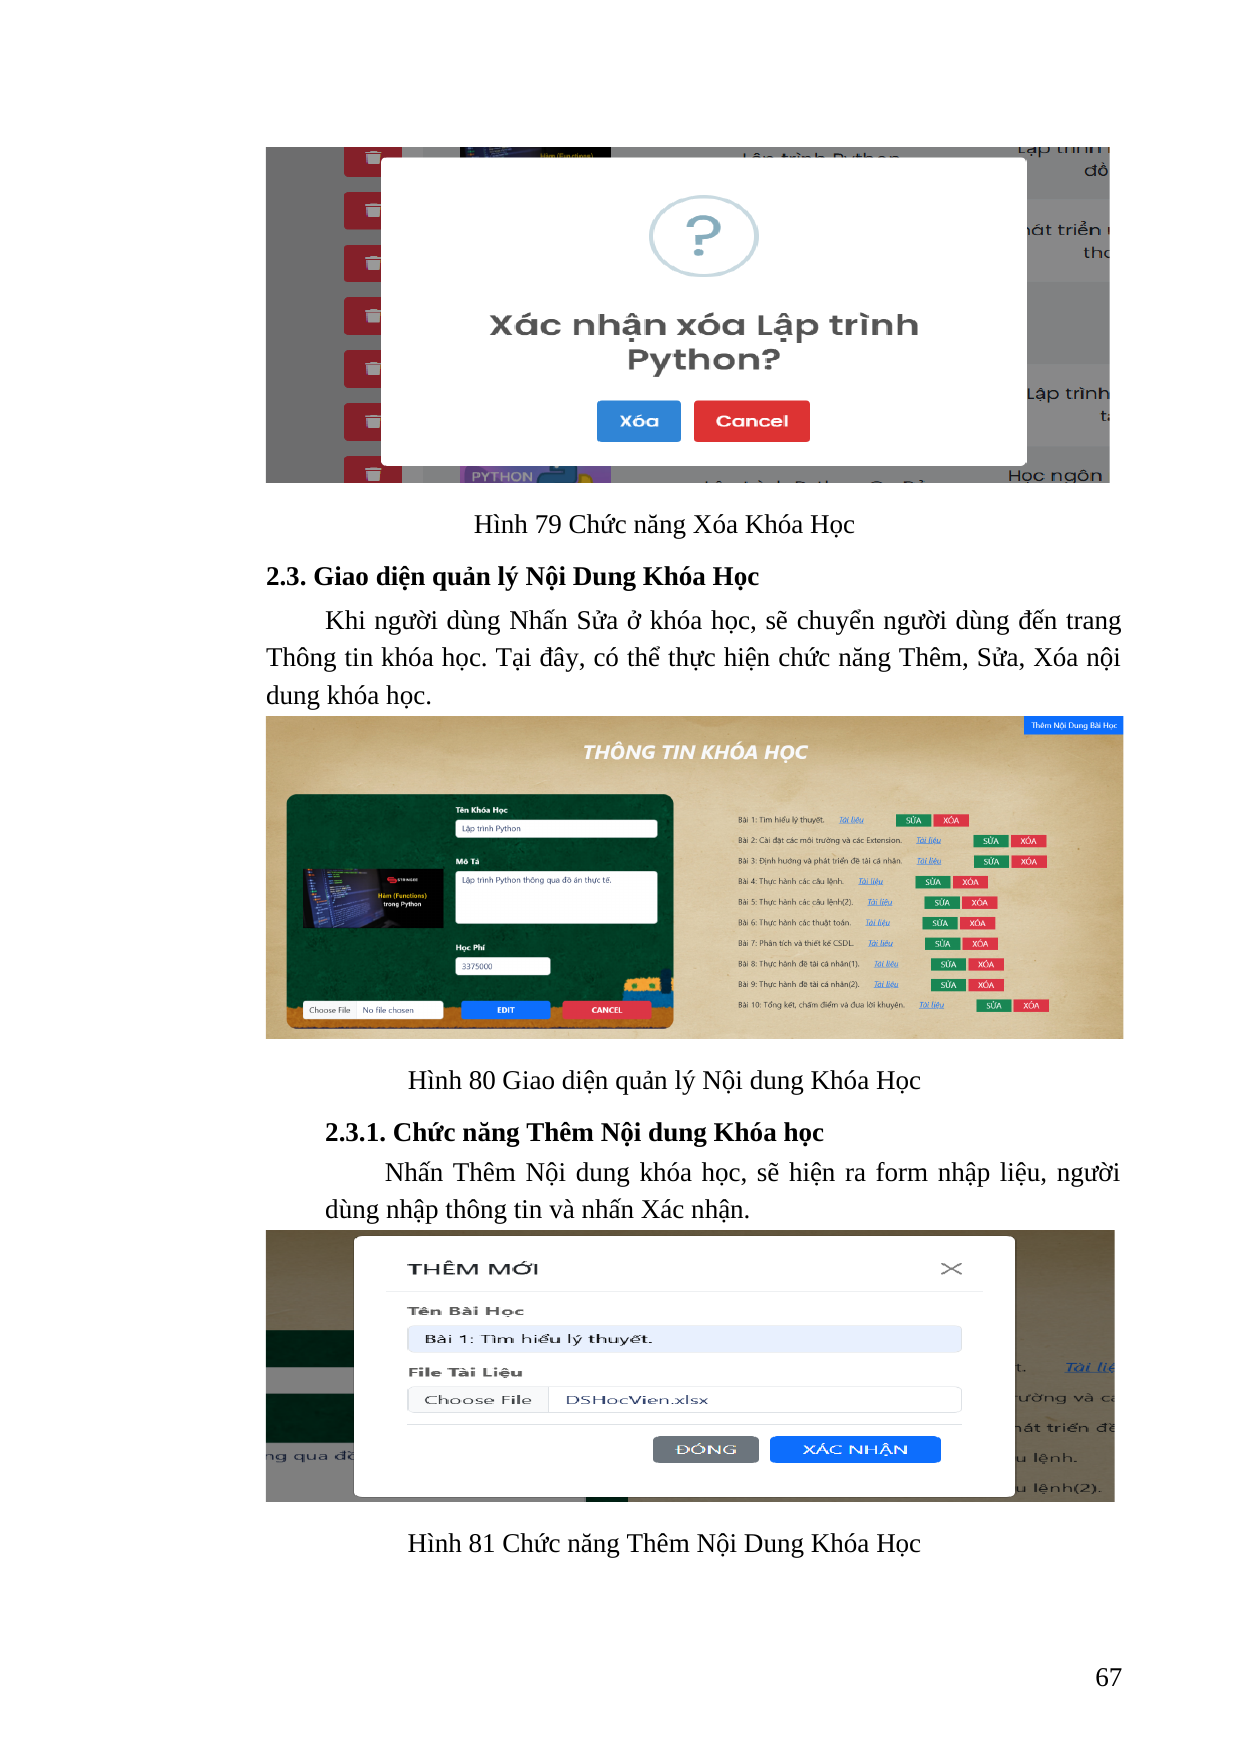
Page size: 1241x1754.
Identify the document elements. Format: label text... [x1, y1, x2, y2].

picture [265, 147, 1110, 483]
subtitle 2.3. Giao diện quản lý Nội Dung Khóa Học [207, 560, 1122, 591]
picture [265, 716, 1124, 1039]
picture [265, 1230, 1115, 1502]
text Khi người dùng Nhấn Sửa ở khóa học, sẽ chuyển người dùng đến trang Thông tin khóa học. Tại đây, có thể thực hiện chức năng Thêm, Sửa, Xóa nội dung khóa học. [266, 604, 1122, 710]
subtitle 2.3.1. Chức năng Thêm Nội dung Khóa học [266, 1116, 1122, 1147]
text Nhấn Thêm Nội dung khóa học, sẽ hiện ra form nhập liệu, người dùng nhập thông tin và nhấn Xác nhận. [325, 1156, 1122, 1224]
